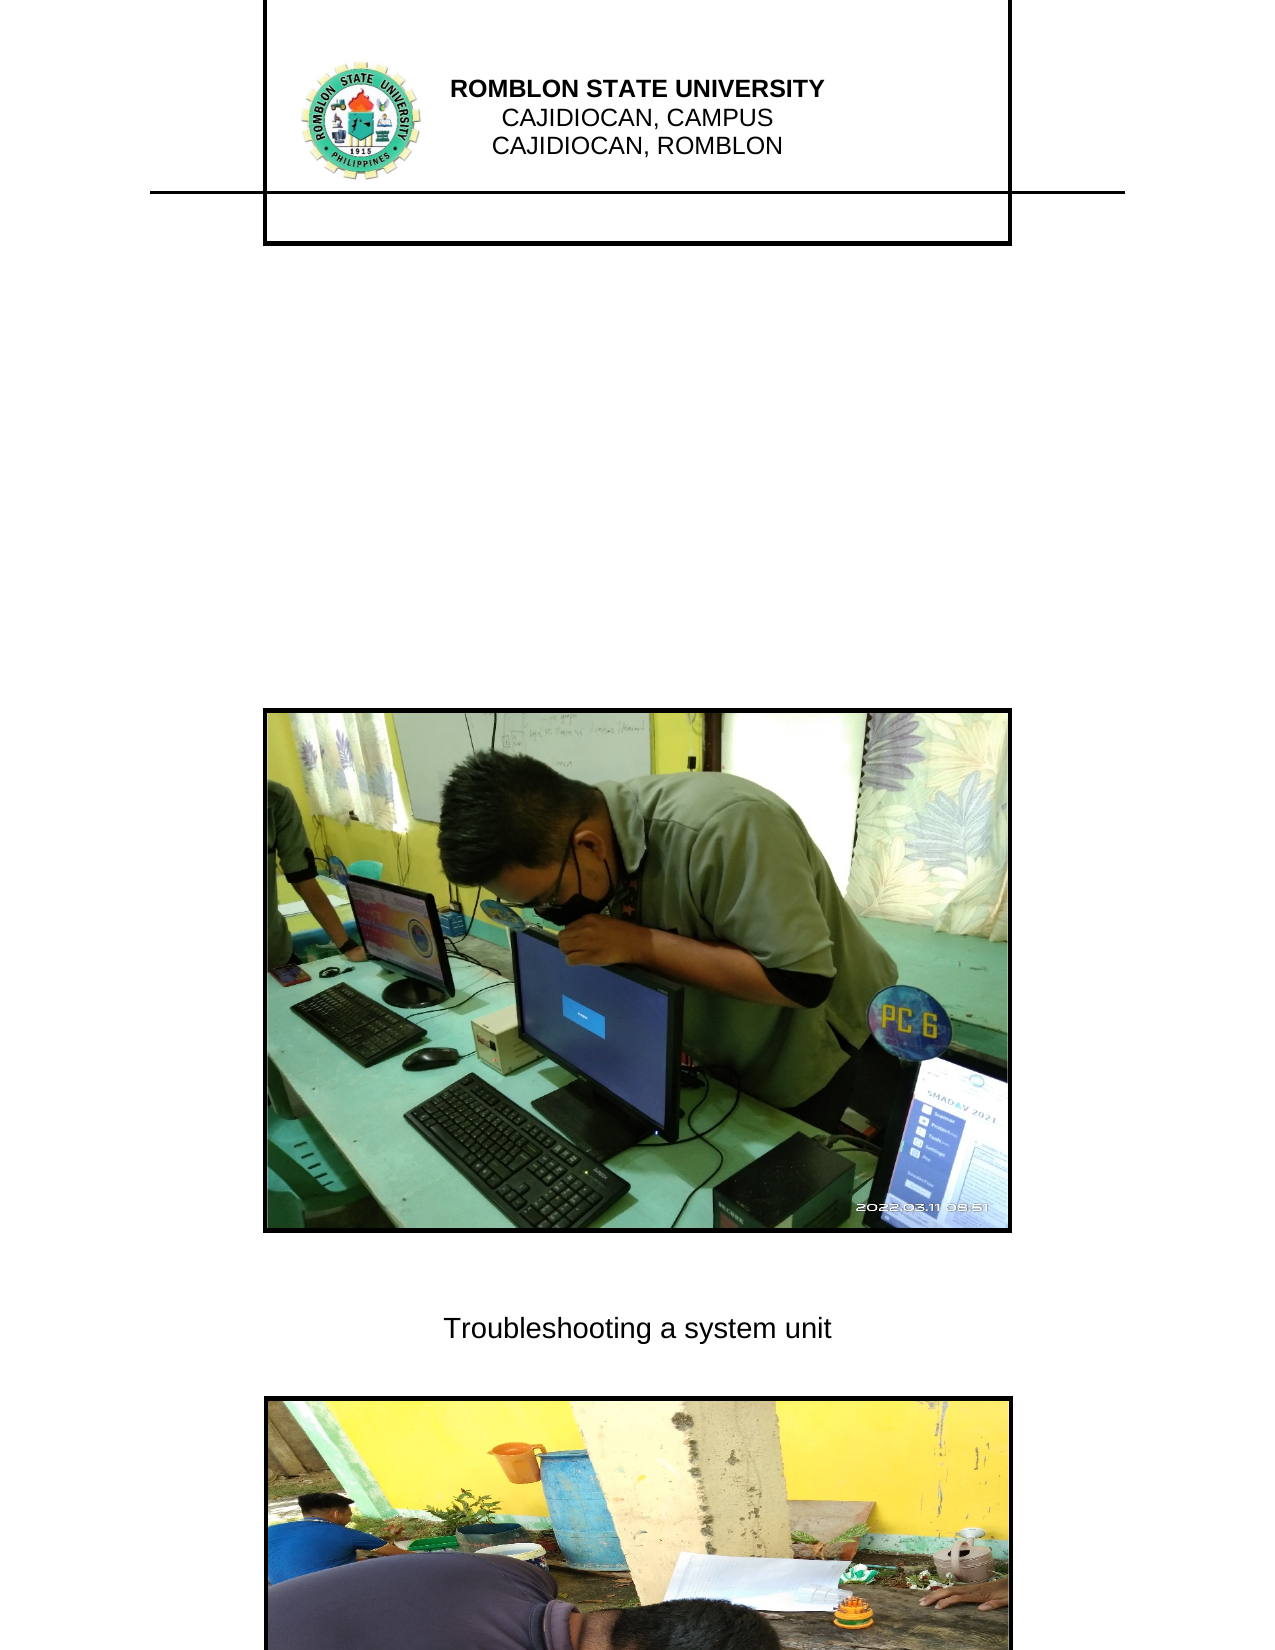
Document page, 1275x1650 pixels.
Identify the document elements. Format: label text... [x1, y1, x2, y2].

picture [267, 713, 1008, 1228]
picture [311, 71, 411, 170]
picture [268, 1401, 1009, 1650]
text Troubleshooting a system unit [150, 1311, 1125, 1345]
